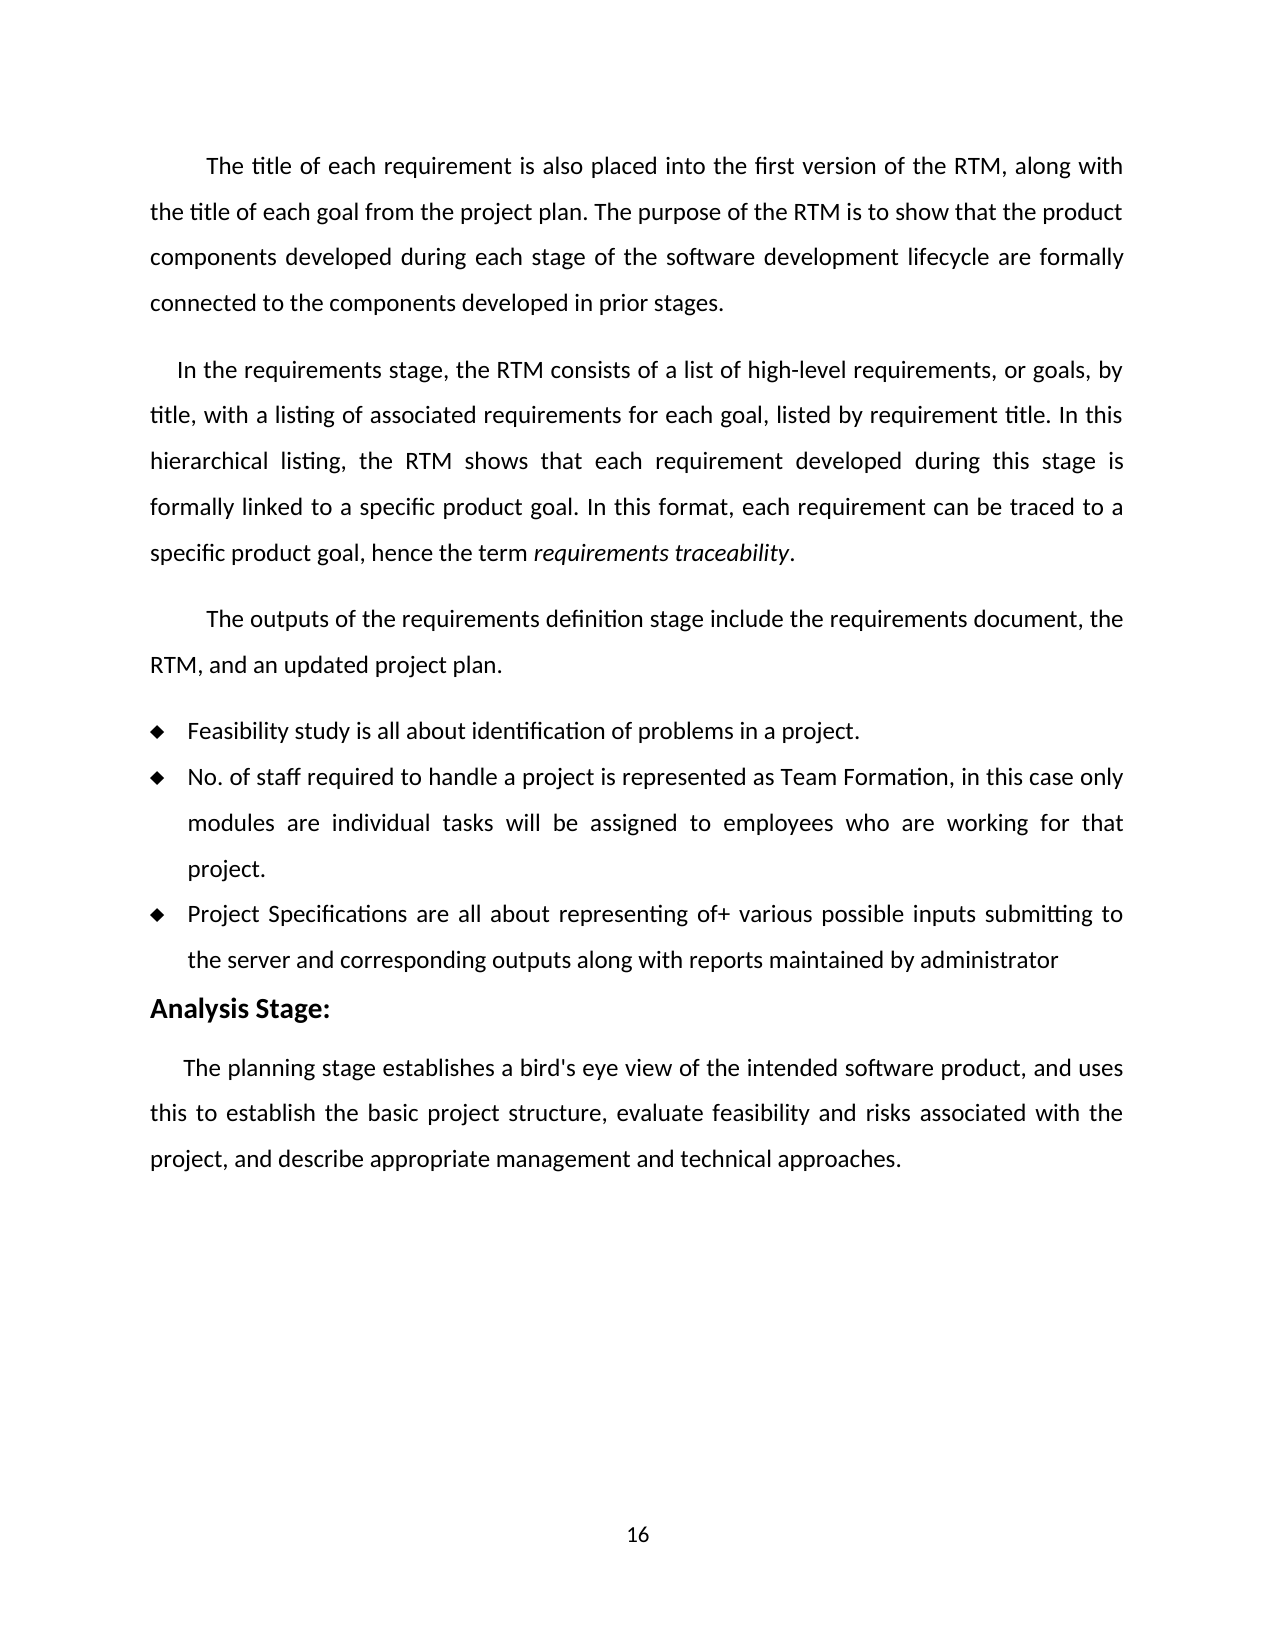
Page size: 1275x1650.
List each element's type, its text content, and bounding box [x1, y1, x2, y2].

list Feasibility study is all about identification of problems in a project. [150, 716, 1125, 746]
text In the requirements stage, the RTM consists of a list of high-level requirements, or goals, by title, with a listing of associated requirements for each goal, listed by requirement title. In this hierarchical listing, the RTM shows that each requirement developed during this stage is formally linked to a specific product goal. In this format, each requirement can be traced to a specific product goal, hence the term requirements traceability. [150, 354, 1125, 567]
text The title of each requirement is also placed into the first version of the RTM, along with the title of each goal from the project plan. The purpose of the RTM is to show that the product components developed during each stage of the software development lifecycle are formally connected to the components developed in prior stages. [150, 150, 1125, 318]
list No. of staff required to handle a project is represented as Team Formation, in this case only modules are individual tasks will be assigned to employees who are working for that project. [150, 761, 1125, 883]
text Analysis Stage: [150, 990, 1125, 1026]
list Project Specifications are all about representing of+ various possible inputs submitting to the server and corresponding outputs along with reports maintained by administrator [150, 898, 1125, 975]
text The outputs of the requirements definition stage include the requirements document, the RTM, and an updated project plan. [150, 603, 1125, 679]
text The planning stage establishes a bird's eye view of the intended software product, and uses this to establish the basic project structure, evaluate feasibility and risks associated with the project, and describe appropriate management and technical approaches. [150, 1052, 1125, 1174]
